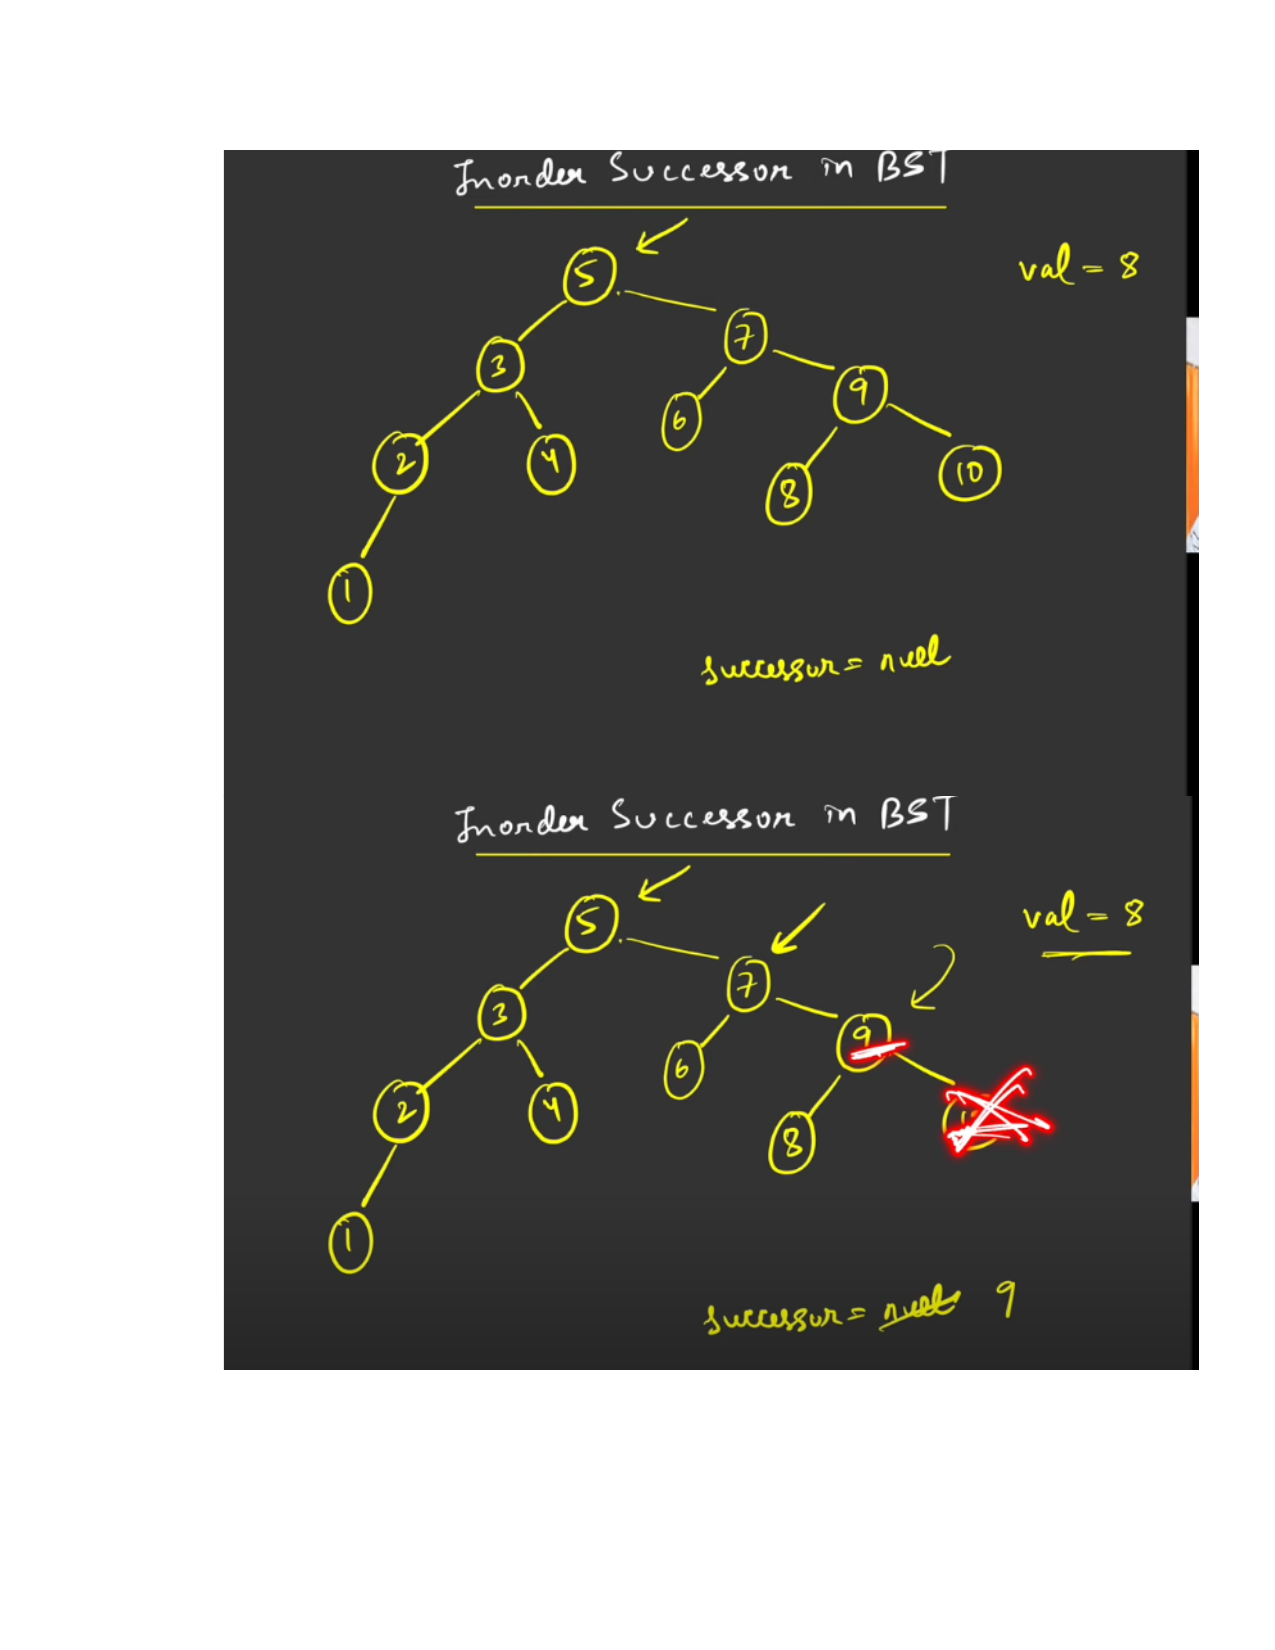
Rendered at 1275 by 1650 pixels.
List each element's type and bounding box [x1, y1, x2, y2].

picture [223, 150, 1199, 1370]
